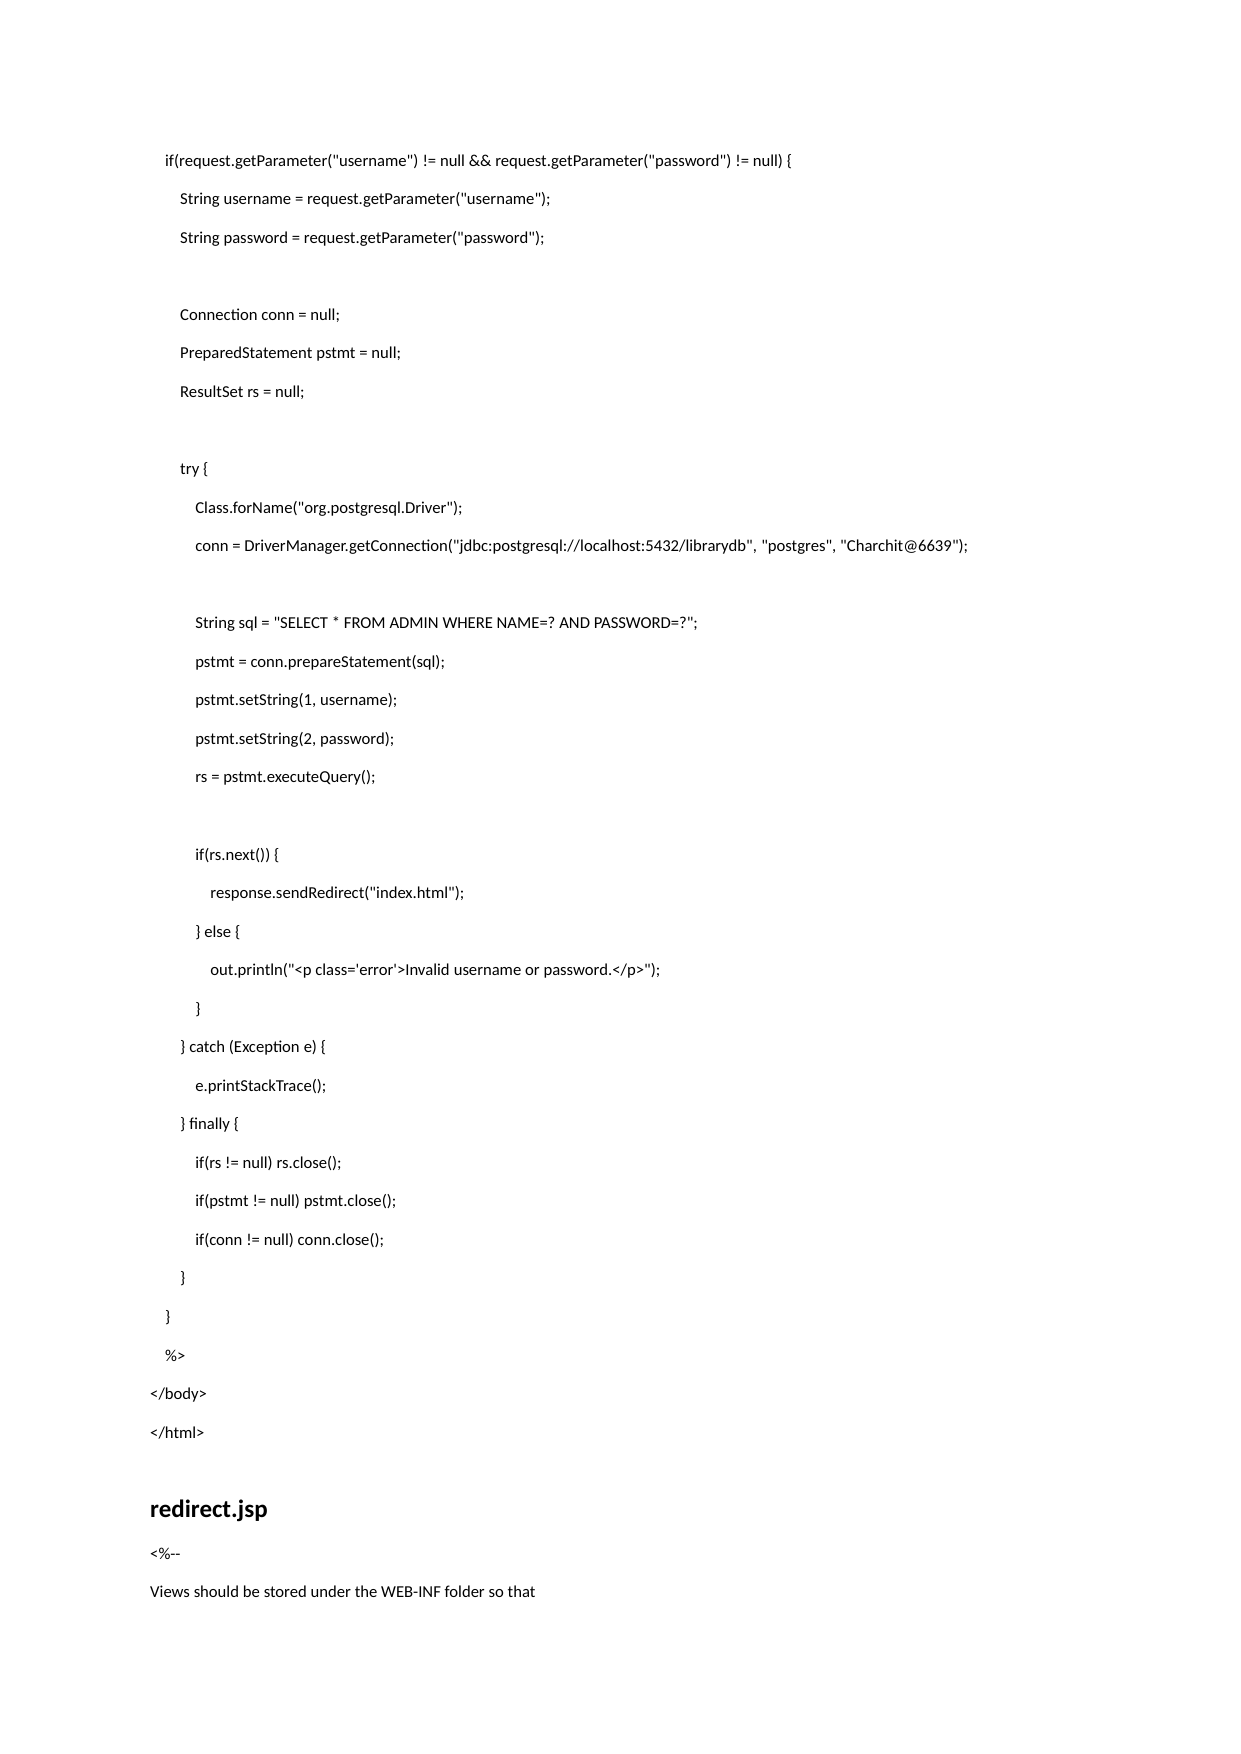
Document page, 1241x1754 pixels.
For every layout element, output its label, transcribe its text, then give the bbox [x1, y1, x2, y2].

text if(rs.next()) { [150, 844, 1090, 864]
text %> [150, 1345, 1090, 1365]
text } [150, 998, 1090, 1018]
text String sql = "SELECT * FROM ADMIN WHERE NAME=? AND PASSWORD=?"; [150, 612, 1090, 633]
text pstmt = conn.prepareStatement(sql); [150, 651, 1090, 671]
text PreparedStatement pstmt = null; [150, 343, 1090, 363]
text } else { [150, 921, 1090, 941]
text pstmt.setString(1, username); [150, 689, 1090, 710]
text response.sendRedirect("index.html"); [150, 882, 1090, 903]
text } finally { [150, 1113, 1090, 1134]
text rs = pstmt.executeQuery(); [150, 767, 1090, 787]
text if(request.getParameter("username") != null && request.getParameter("password") != null) { [150, 150, 1090, 170]
text String username = request.getParameter("username"); [150, 188, 1090, 209]
text </body> [150, 1383, 1090, 1404]
text ResultSet rs = null; [150, 381, 1090, 402]
text conn = DriverManager.getConnection("jdbc:postgresql://localhost:5432/librarydb", "postgres", "Charchit@6639"); [150, 535, 1090, 556]
text Class.forName("org.postgresql.Driver"); [150, 497, 1090, 517]
text e.printStackTrace(); [150, 1075, 1090, 1095]
text } [150, 1268, 1090, 1288]
text Connection conn = null; [150, 304, 1090, 324]
text if(conn != null) conn.close(); [150, 1229, 1090, 1249]
text } catch (Exception e) { [150, 1036, 1090, 1057]
text } [150, 1306, 1090, 1327]
text try { [150, 458, 1090, 479]
text out.println("<p class='error'>Invalid username or password.</p>"); [150, 959, 1090, 980]
text pstmt.setString(2, password); [150, 728, 1090, 748]
text if(rs != null) rs.close(); [150, 1152, 1090, 1172]
text <%-- [150, 1543, 1090, 1563]
text </html> [150, 1422, 1090, 1442]
text if(pstmt != null) pstmt.close(); [150, 1191, 1090, 1211]
text redirect.jsp [150, 1460, 1090, 1524]
text Views should be stored under the WEB-INF folder so that [150, 1581, 1090, 1602]
text String password = request.getParameter("password"); [150, 227, 1090, 247]
